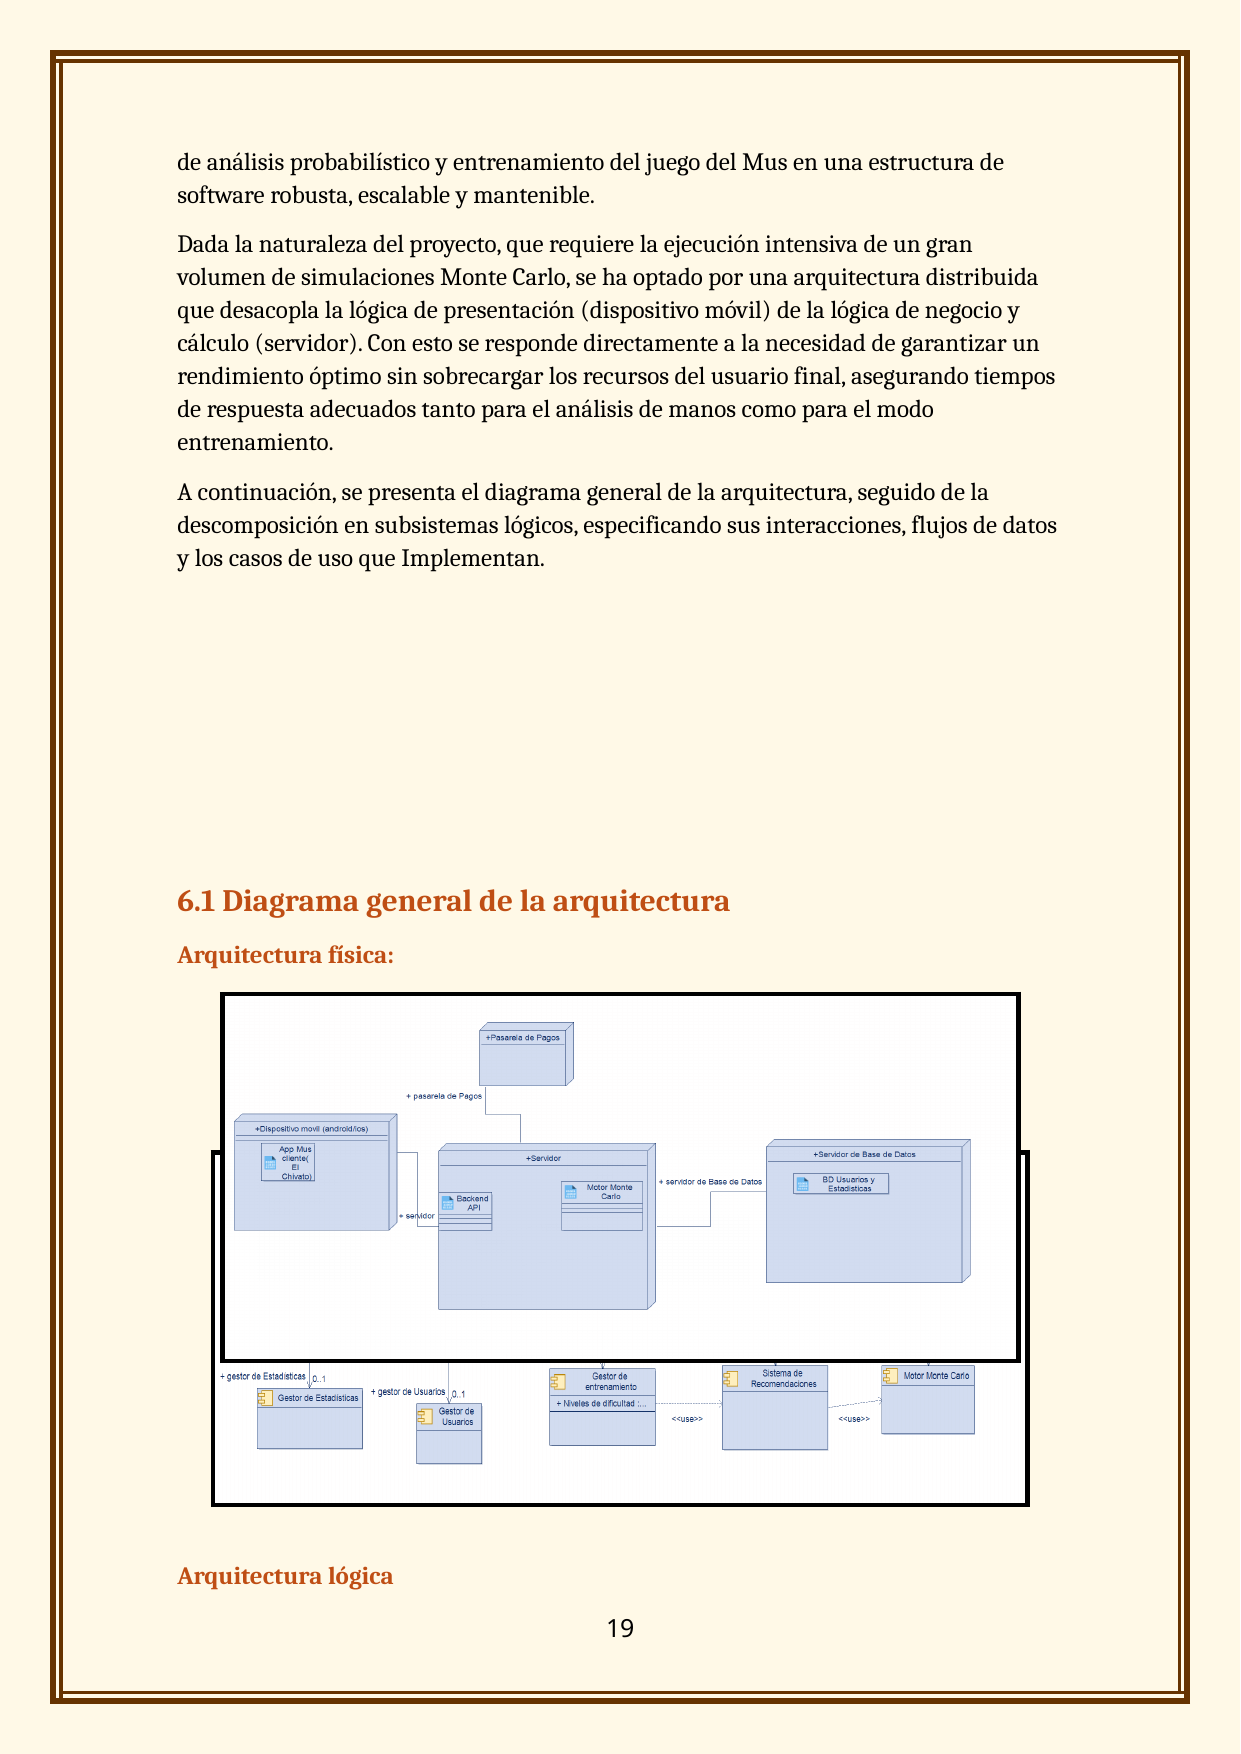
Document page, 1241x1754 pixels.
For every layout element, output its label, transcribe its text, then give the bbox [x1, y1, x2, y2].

picture [225, 996, 1016, 1359]
text Dada la naturaleza del proyecto, que requiere la ejecución intensiva de un gran volumen de simulaciones Monte Carlo, se ha optado por una arquitectura distribuida que desacopla la lógica de presentación (dispositivo móvil) de la lógica de negocio y cálculo (servidor). Con esto se responde directamente a la necesidad de garantizar un rendimiento óptimo sin sobrecargar los recursos del usuario final, asegurando tiempos de respuesta adecuados tanto para el análisis de manos como para el modo entrenamiento. [177, 230, 1063, 457]
text 6.1 Diagrama general de la arquitectura [177, 883, 1063, 919]
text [177, 147, 1063, 209]
text Arquitectura física: [177, 941, 1063, 970]
picture [215, 1155, 1025, 1503]
text A continuación, se presenta el diagrama general de la arquitectura, seguido de la descomposición en subsistemas lógicos, especificando sus interacciones, flujos de datos y los casos de uso que Implementan. [177, 478, 1063, 573]
